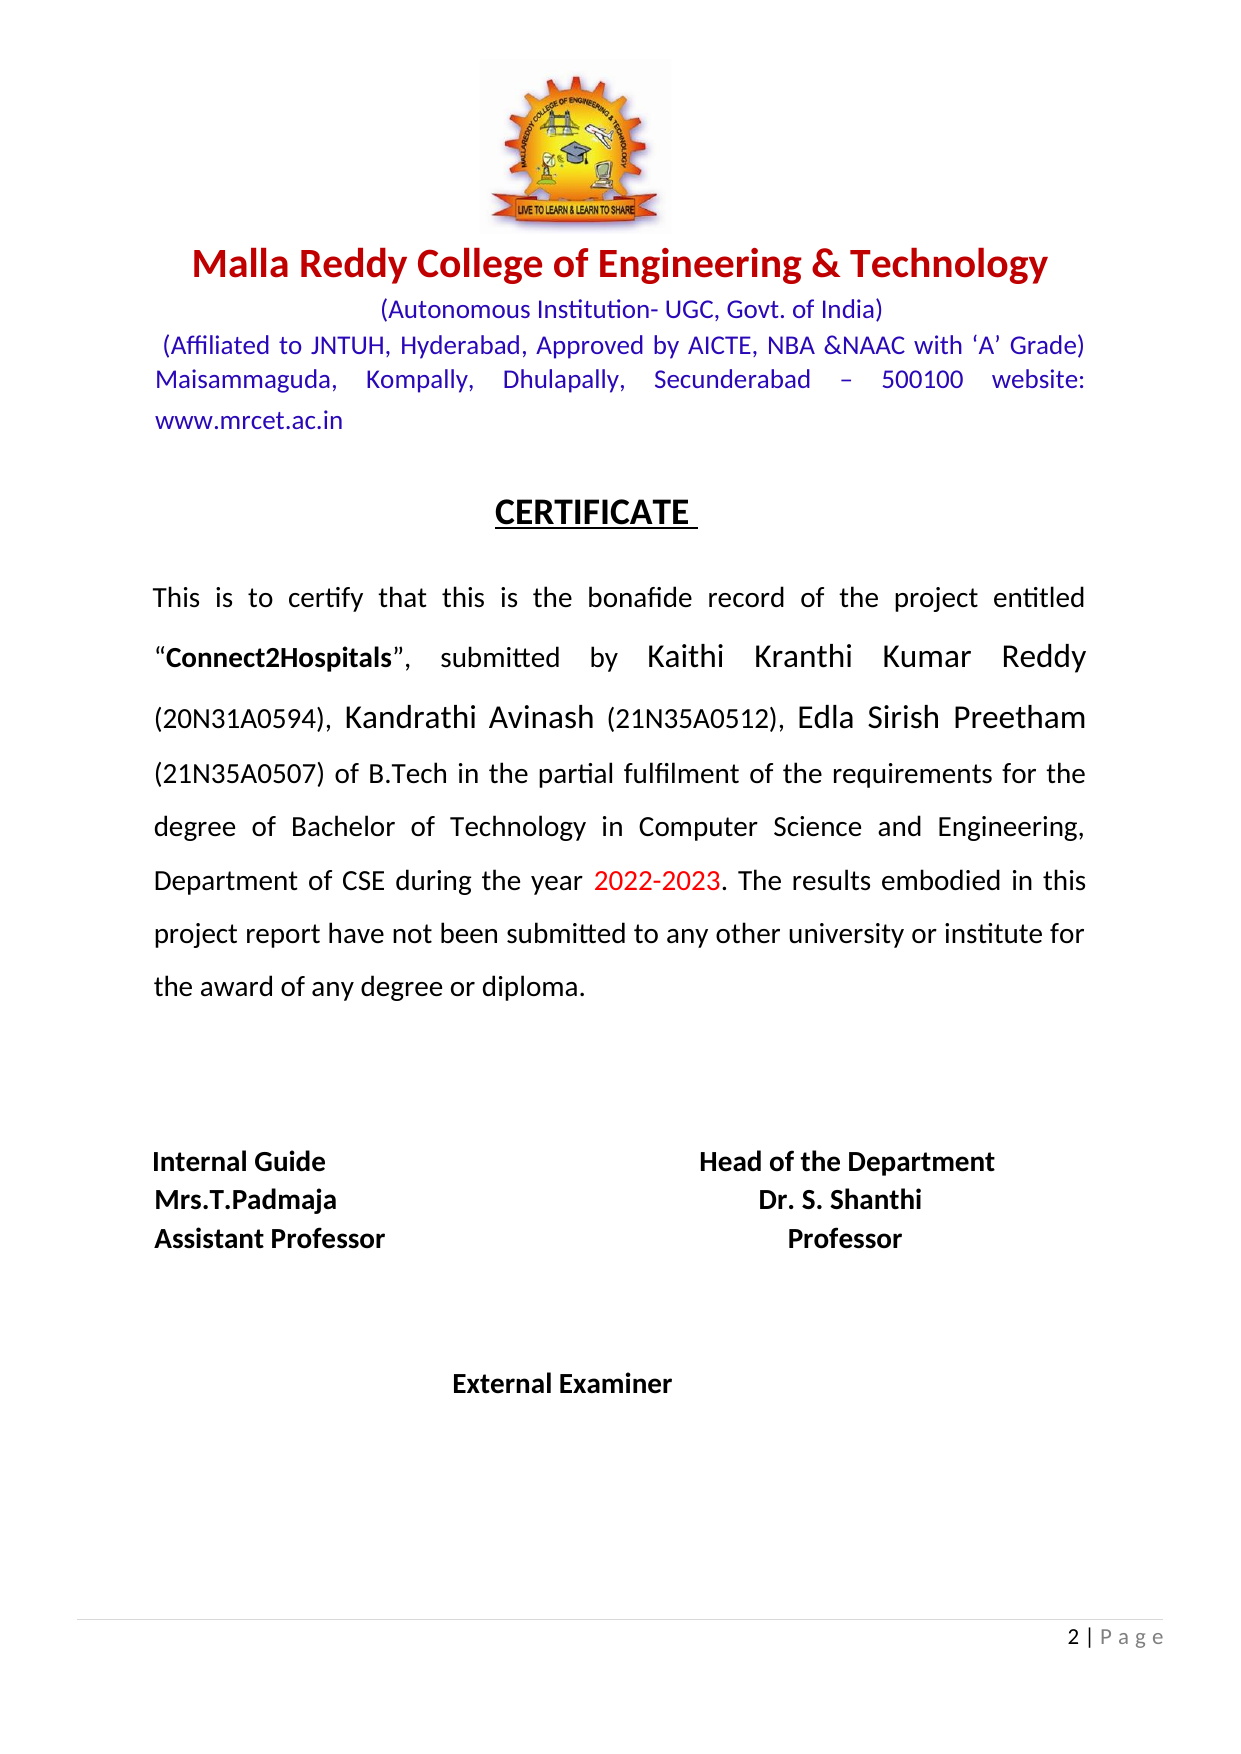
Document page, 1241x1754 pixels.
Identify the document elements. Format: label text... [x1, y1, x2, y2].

text External Examiner [77, 1365, 1015, 1401]
subtitle CERTIFICATE [77, 488, 1014, 533]
text Assistant Professor Professor [75, 1220, 1163, 1255]
text Malla Reddy College of Engineering & Technology [153, 237, 1087, 288]
text This is to certify that this is the bonafide record of the project entitled “Connect2Hospitals”, submitted by Kaithi Kranthi Kumar Reddy (20N31A0594), Kandrathi Avinash (21N35A0512), Edla Sirish Preetham (21N35A0507) of B.Tech in the partial fulfilment of the requirements for the degree of Bachelor of Technology in Computer Science and Engineering, Department of CSE during the year 2022-2023. The results embodied in this project report have not been submitted to any other university or institute for the award of any degree or diploma. [152, 579, 1087, 1004]
text Internal Guide Head of the Department [75, 1143, 1163, 1178]
picture [479, 59, 672, 234]
text Mrs.T.Padmaja Dr. S. Shanthi [75, 1181, 1163, 1217]
text (Autonomous Institution- UGC, Govt. of India) [153, 292, 1087, 325]
